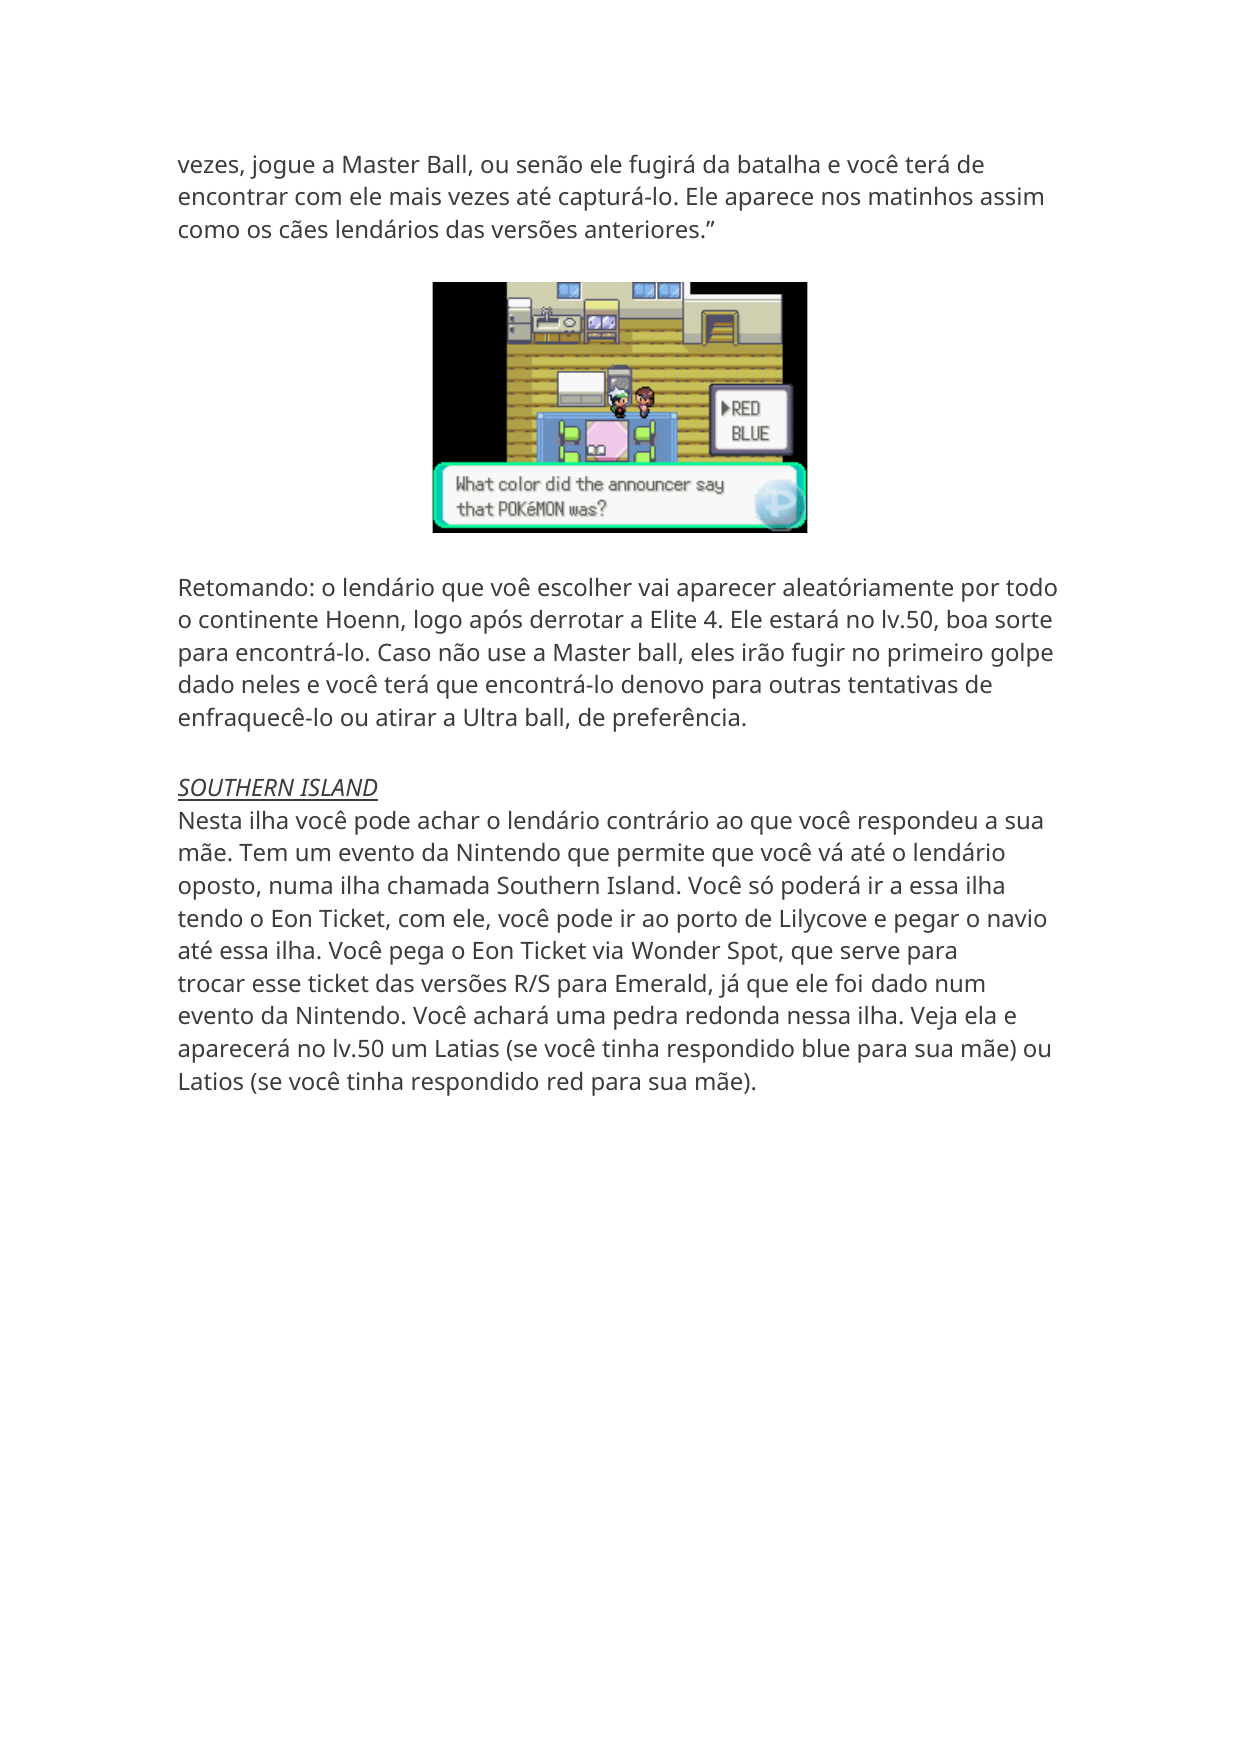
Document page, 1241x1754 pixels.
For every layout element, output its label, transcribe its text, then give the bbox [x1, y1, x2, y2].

text SOUTHERN ISLAND Nesta ilha você pode achar o lendário contrário ao que você respondeu a sua mãe. Tem um evento da Nintendo que permite que você vá até o lendário oposto, numa ilha chamada Southern Island. Você só poderá ir a essa ilha tendo o Eon Ticket, com ele, você pode ir ao porto de Lilycove e pegar o navio até essa ilha. Você pega o Eon Ticket via Wonder Spot, que serve para trocar esse ticket das versões R/S para Emerald, já que ele foi dado num evento da Nintendo. Você achará uma pedra redonda nessa ilha. Veja ela e aparecerá no lv.50 um Latias (se você tinha respondido blue para sua mãe) ou Latios (se você tinha respondido red para sua mãe). [177, 771, 1063, 1097]
text Retomando: o lendário que voê escolher vai aparecer aleatóriamente por todo o continente Hoenn, logo após derrotar a Elite 4. Ele estará no lv.50, boa sorte para encontrá-lo. Caso não use a Master ball, eles irão fugir no primeiro golpe dado neles e você terá que encontrá-lo denovo para outras tentativas de enfraquecê-lo ou atirar a Ultra ball, de preferência. [177, 570, 1063, 733]
picture [432, 282, 808, 533]
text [177, 148, 1063, 245]
